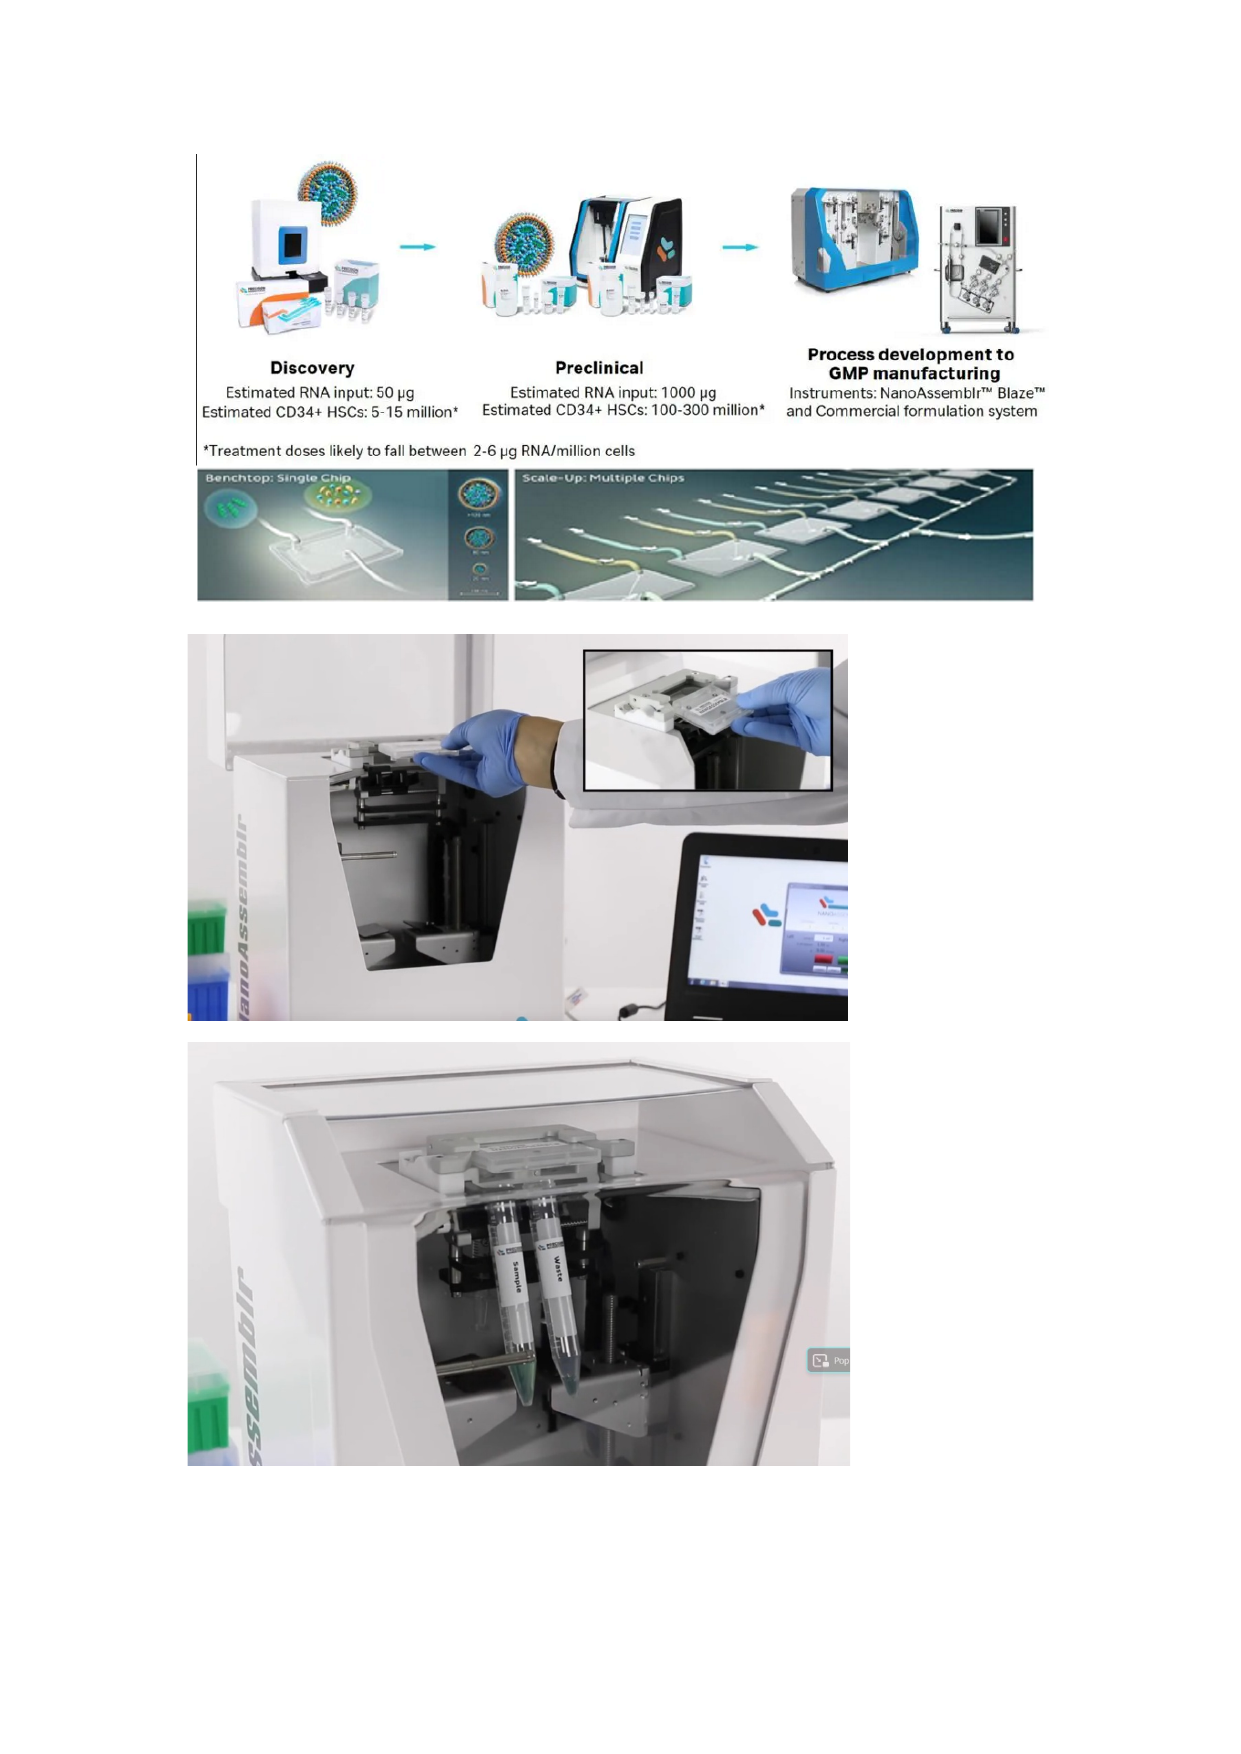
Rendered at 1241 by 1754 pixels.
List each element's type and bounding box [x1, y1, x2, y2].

picture [187, 150, 1053, 613]
picture [187, 634, 848, 1021]
picture [187, 1042, 851, 1466]
